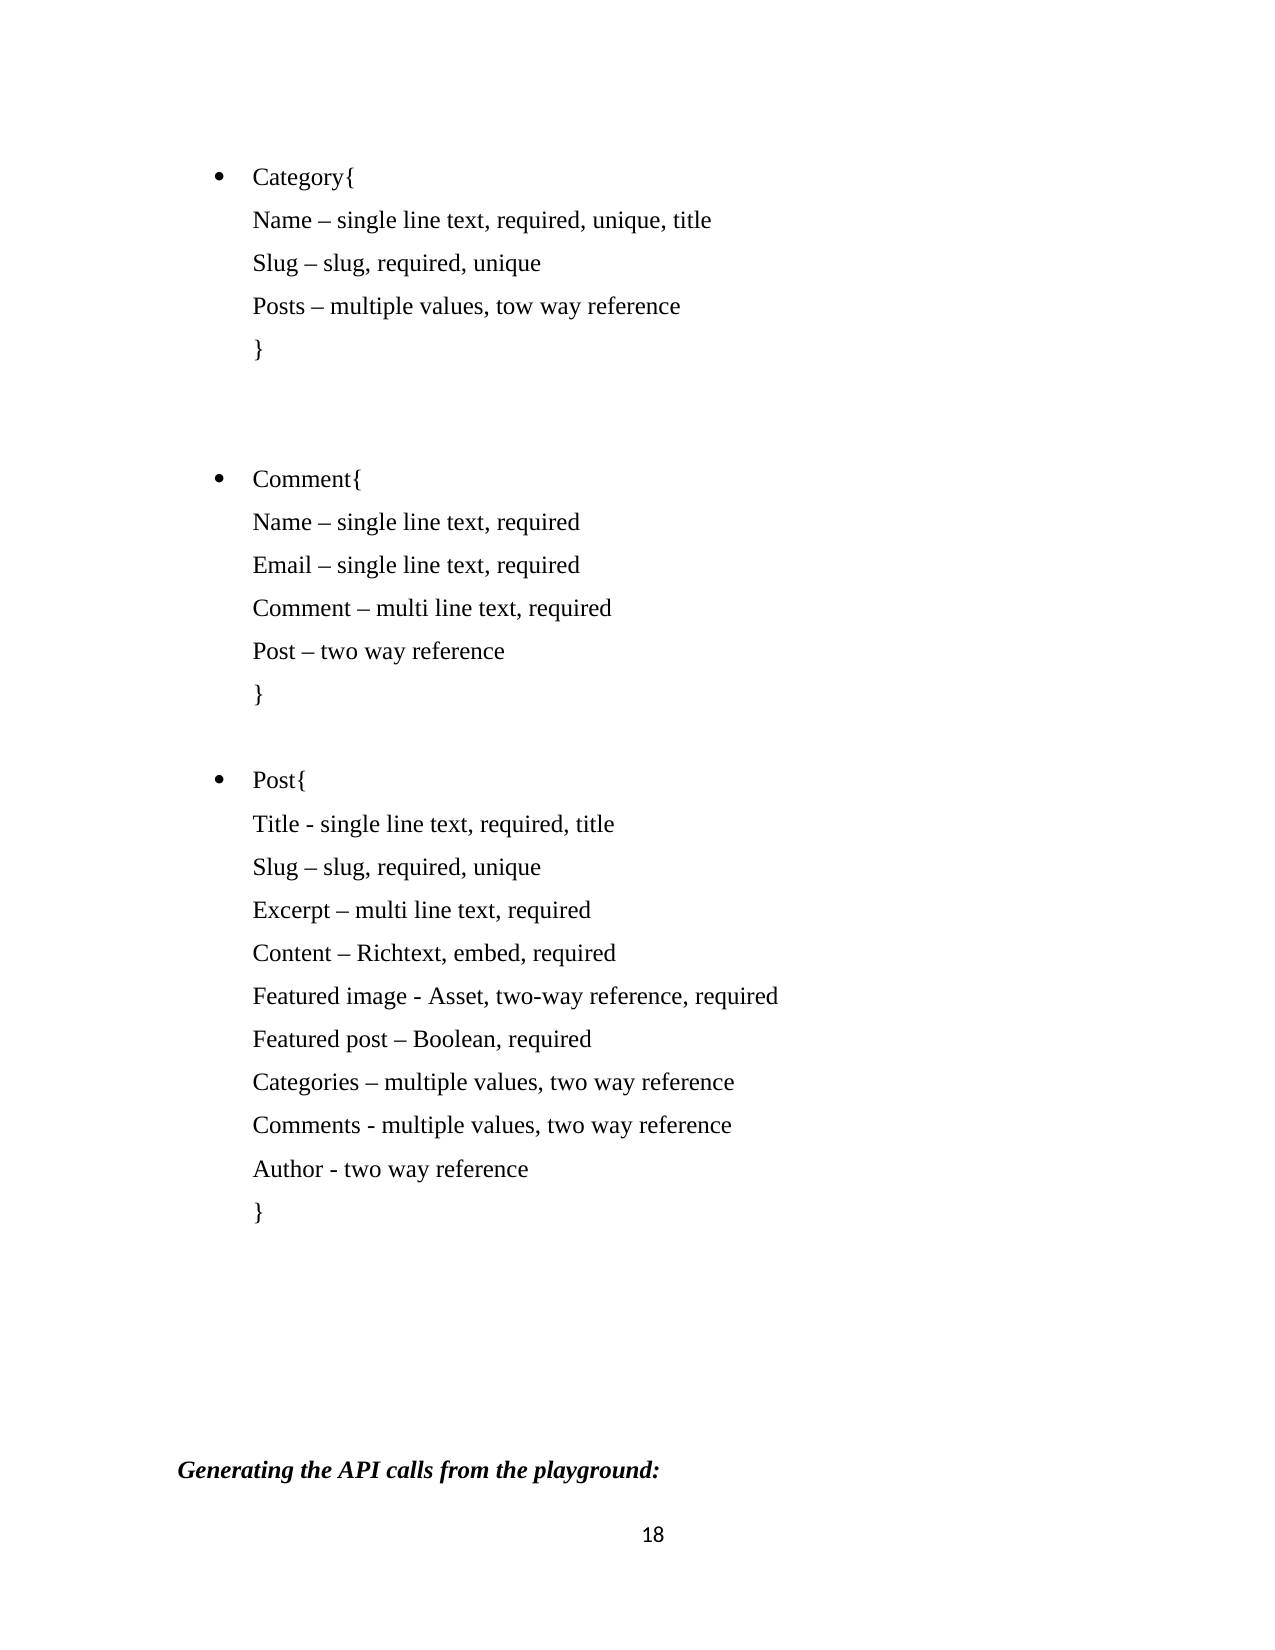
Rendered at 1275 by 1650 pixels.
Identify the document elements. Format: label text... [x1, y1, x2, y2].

text Slug – slug, required, unique [252, 248, 1128, 277]
text Email – single line text, required [252, 550, 1128, 579]
list Post{ [215, 766, 1128, 794]
text } [252, 1197, 1128, 1226]
text } [252, 334, 1128, 363]
text Excerpt – multi line text, required [252, 895, 1128, 924]
text Featured post – Boolean, required [252, 1024, 1128, 1053]
text Author - two way reference [252, 1154, 1128, 1182]
text Content – Richtext, embed, required [252, 938, 1128, 967]
text Post – two way reference [252, 636, 1128, 665]
text Comments - multiple values, two way reference [252, 1111, 1128, 1139]
text Comment – multi line text, required [252, 593, 1128, 622]
text Featured image - Asset, two-way reference, required [252, 981, 1128, 1010]
list Category{ [215, 162, 1128, 191]
list Comment{ [215, 464, 1128, 492]
text } [252, 679, 1128, 708]
text Name – single line text, required, unique, title [252, 205, 1128, 234]
text Categories – multiple values, two way reference [252, 1067, 1128, 1096]
text Slug – slug, required, unique [252, 852, 1128, 881]
text Posts – multiple values, tow way reference [252, 291, 1128, 320]
text Name – single line text, required [252, 507, 1128, 536]
text Title - single line text, required, title [252, 809, 1128, 837]
text Generating the API calls from the playground: [177, 1456, 1128, 1484]
